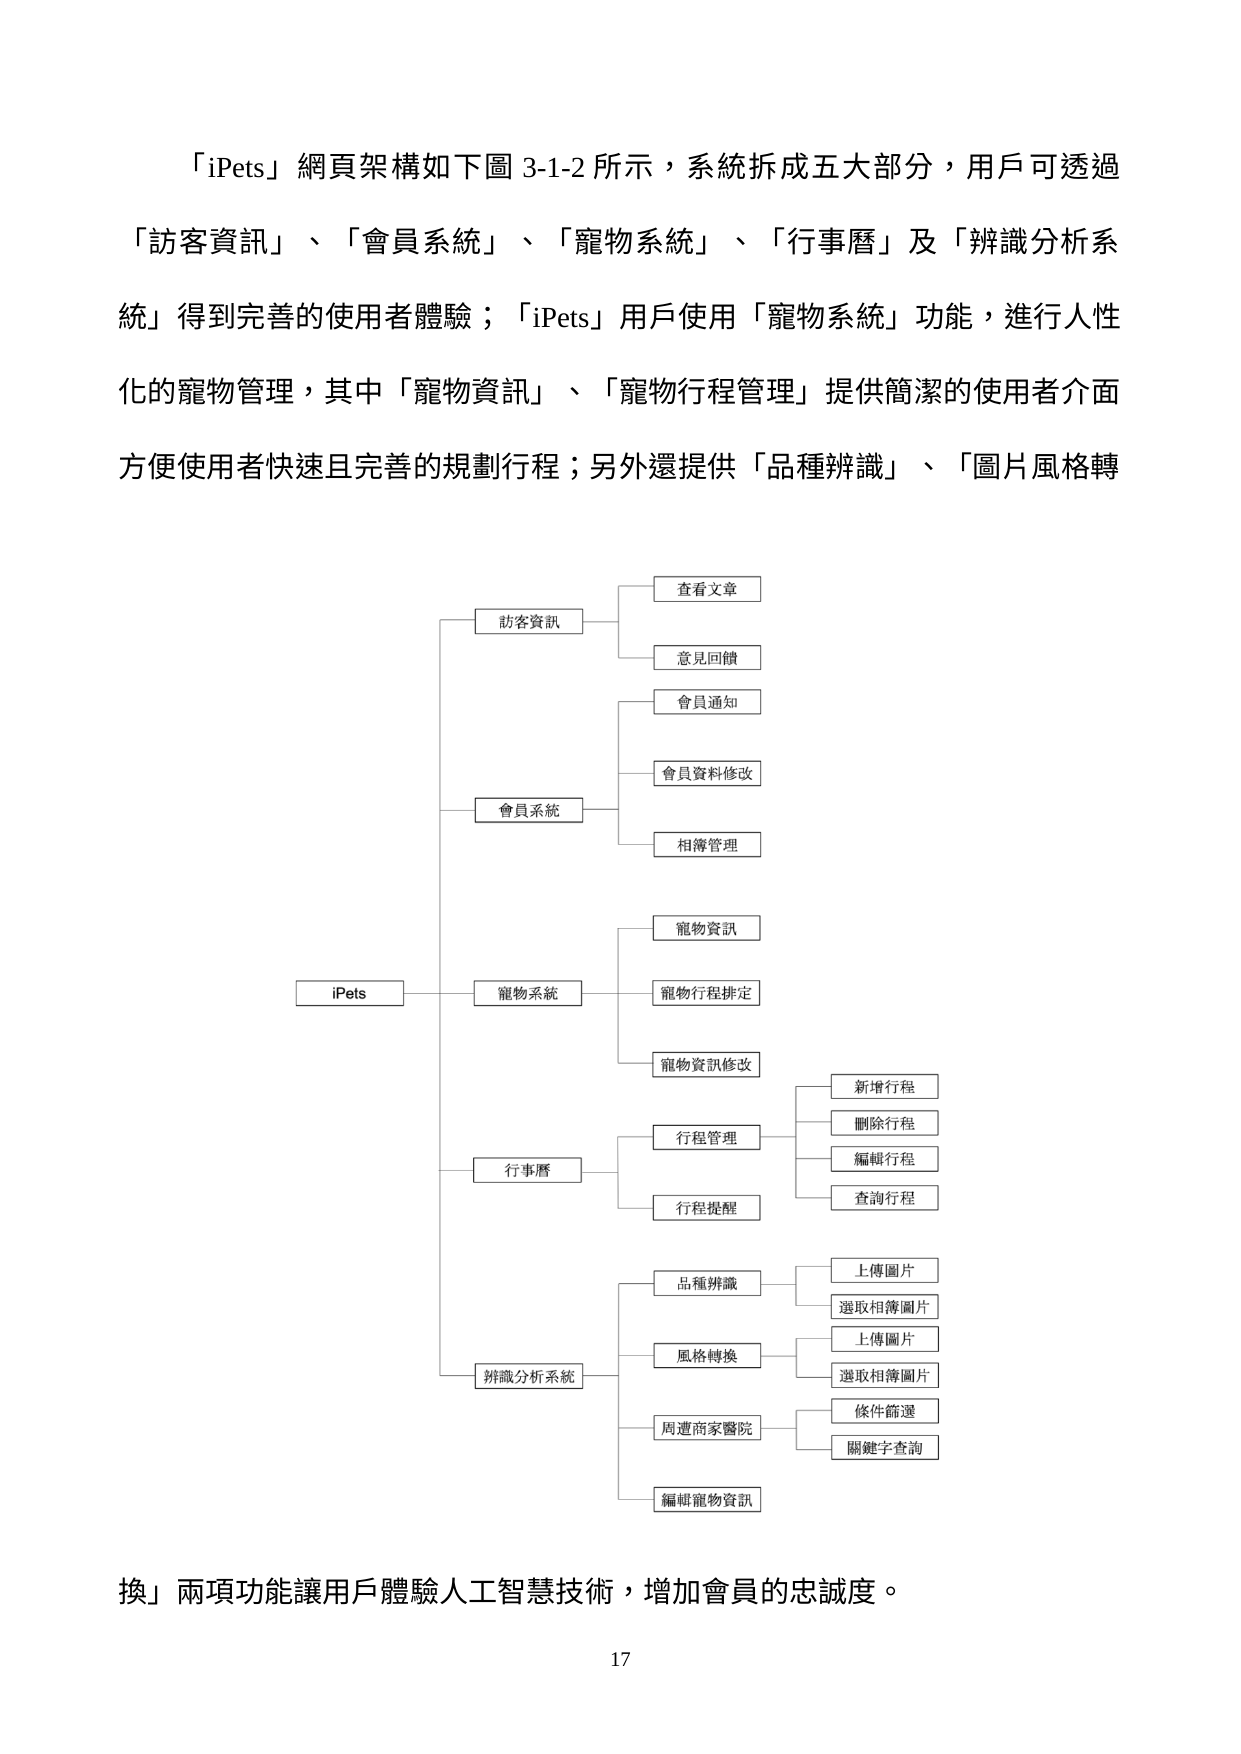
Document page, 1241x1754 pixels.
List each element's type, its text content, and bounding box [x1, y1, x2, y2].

picture [295, 573, 940, 1517]
